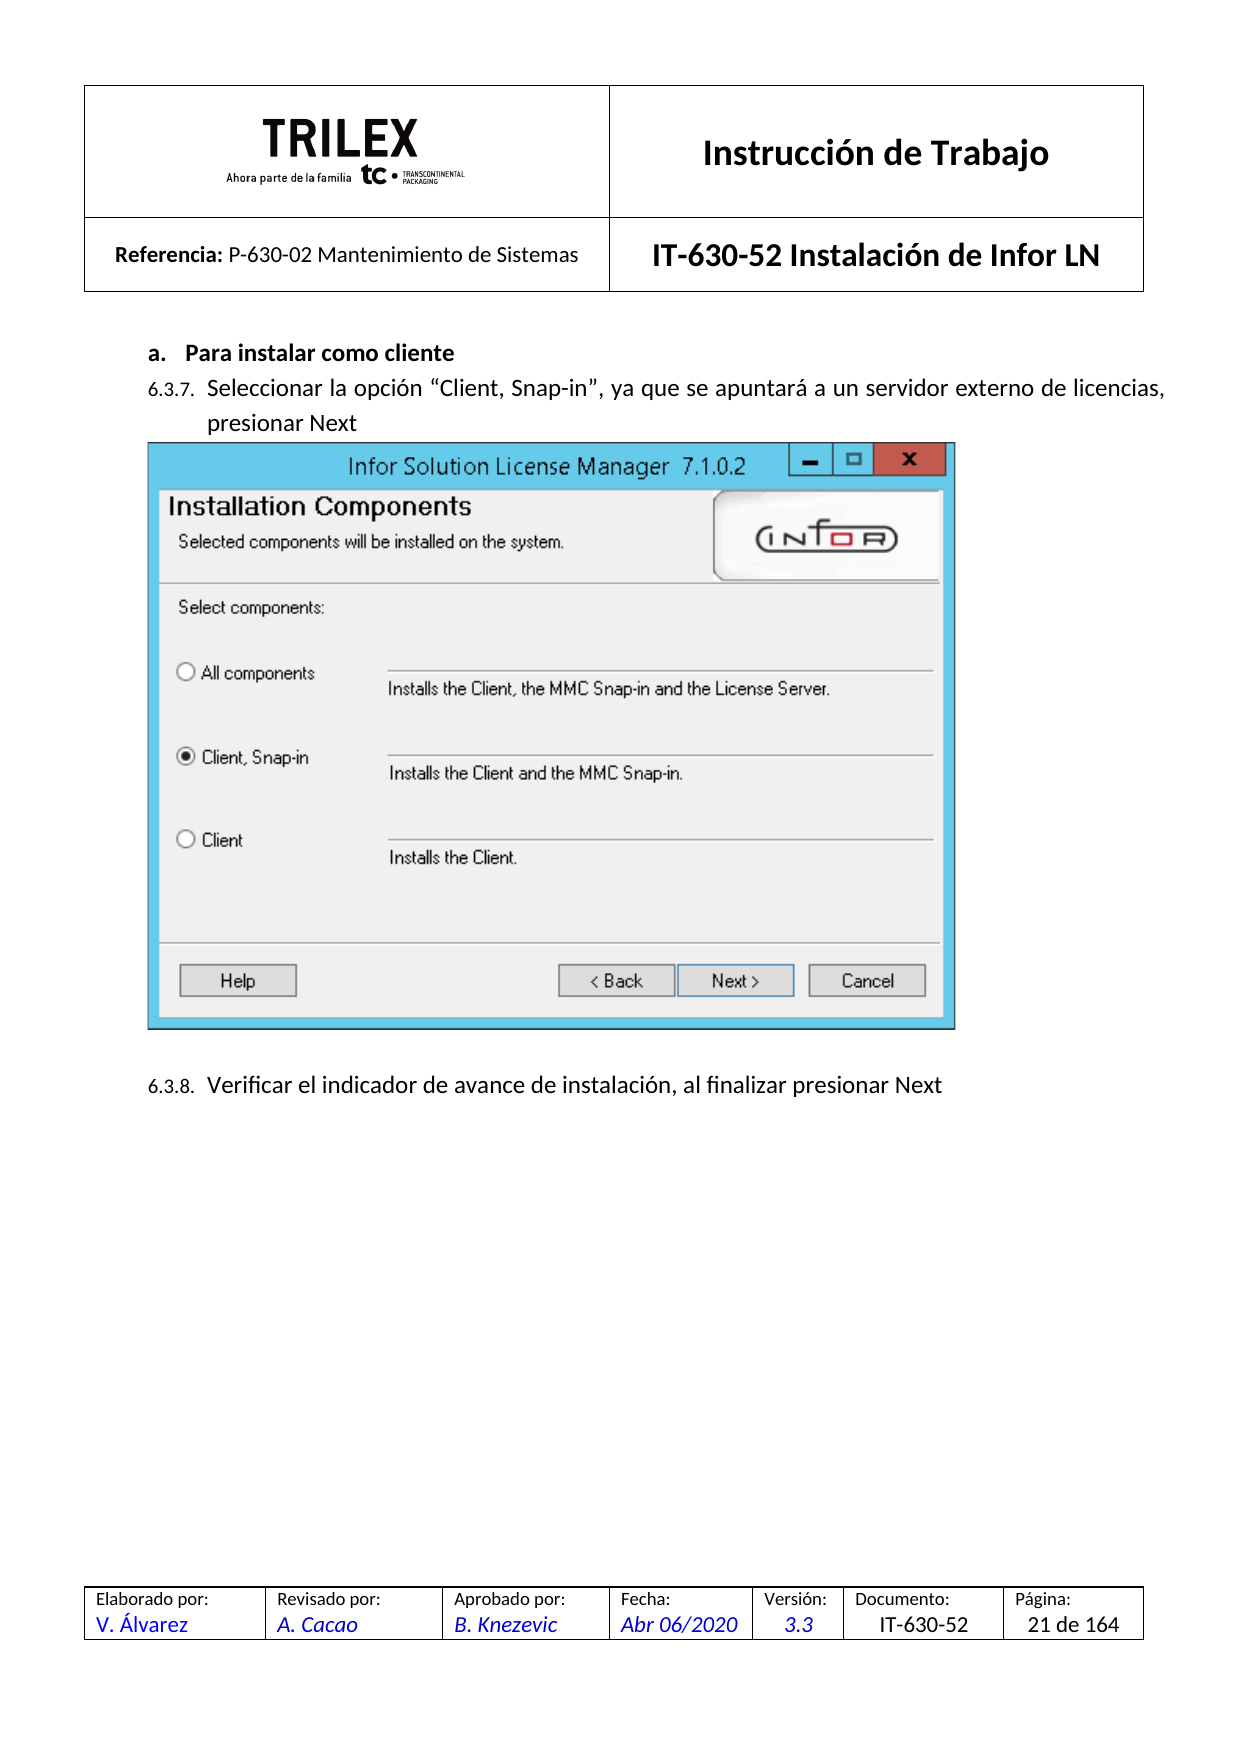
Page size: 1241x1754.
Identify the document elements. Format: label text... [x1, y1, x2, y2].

list Seleccionar la opción “Client, Snap-in”, ya que se apuntará a un servidor externo de licencias, presionar Next [148, 372, 1166, 438]
picture [207, 93, 487, 210]
list Verificar el indicador de avance de instalación, al finalizar presionar Next [148, 1069, 1166, 1099]
picture [147, 442, 956, 1030]
list Para instalar como cliente [148, 337, 1166, 368]
